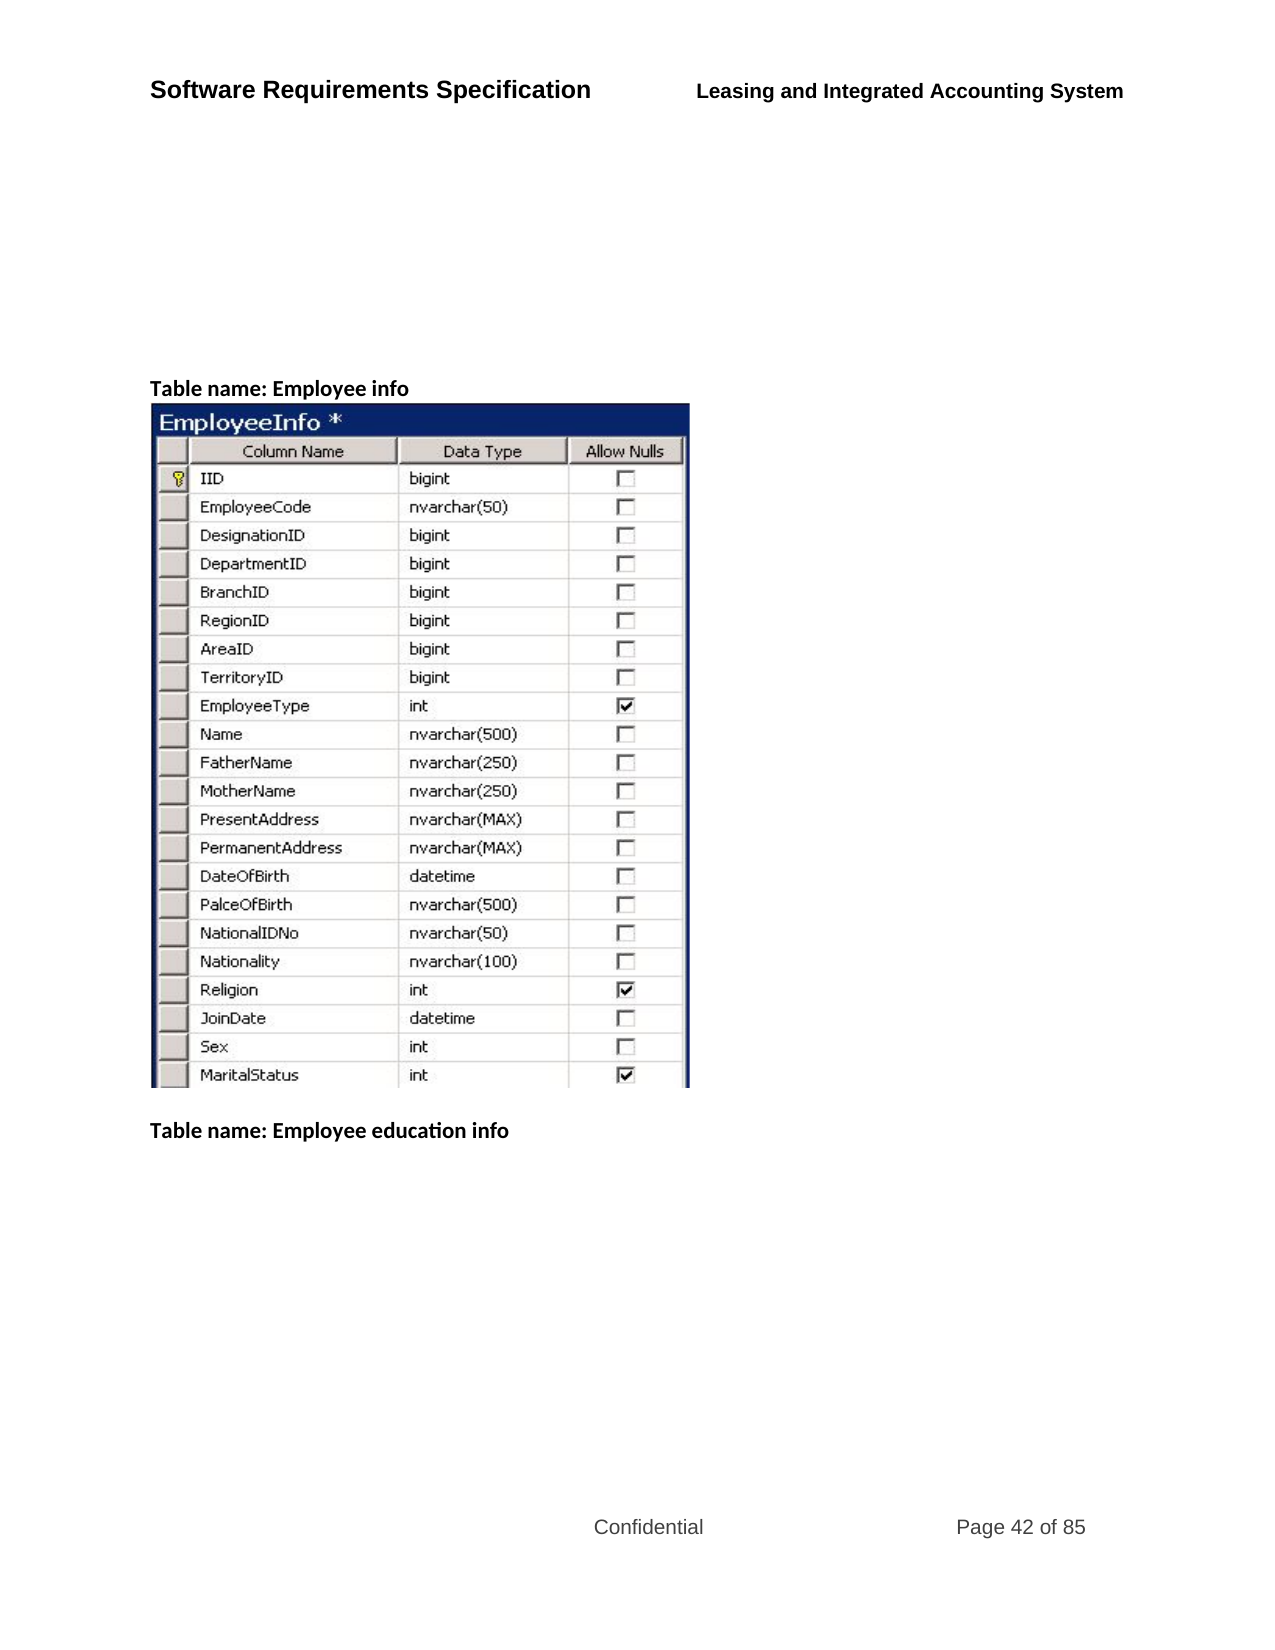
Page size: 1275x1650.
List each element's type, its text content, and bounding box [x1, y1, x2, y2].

text Table name: Employee info [150, 374, 1125, 402]
text Table name: Employee education info [150, 1116, 1125, 1144]
picture [150, 402, 690, 1088]
